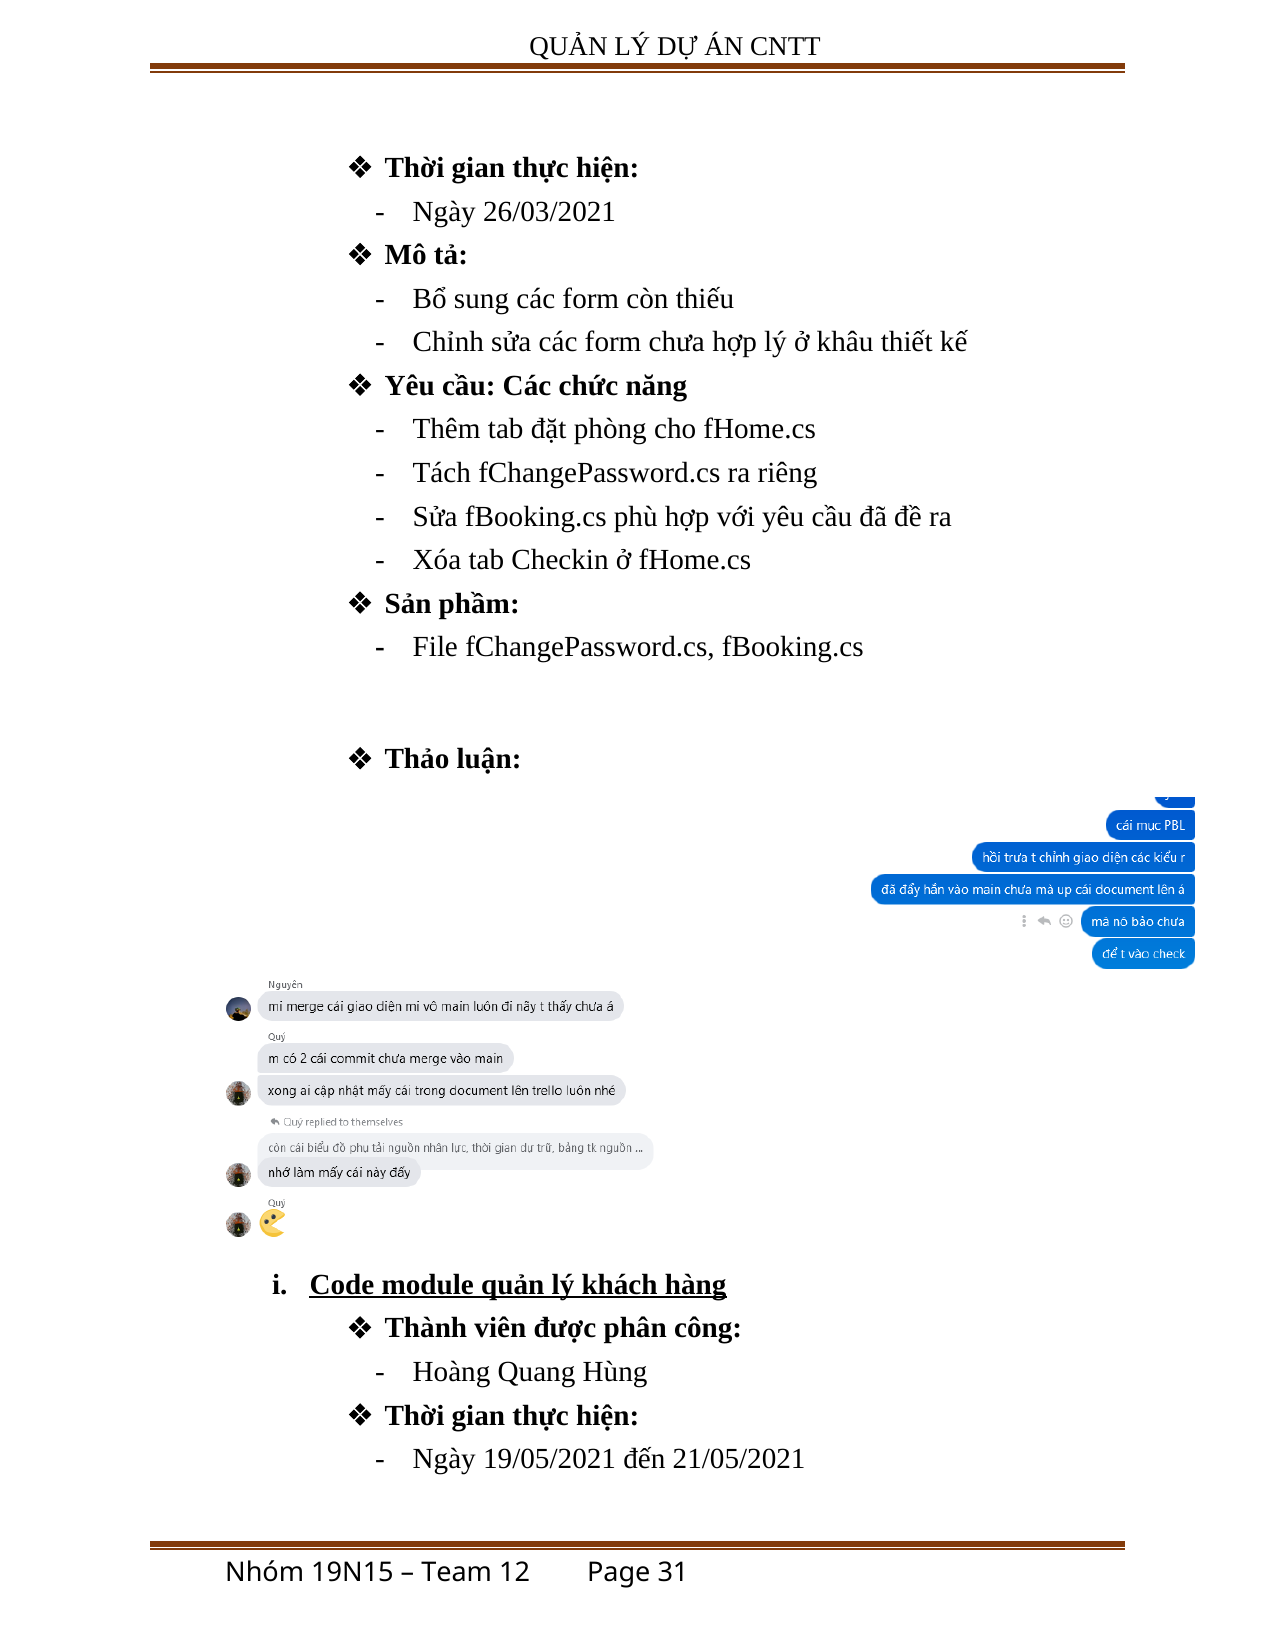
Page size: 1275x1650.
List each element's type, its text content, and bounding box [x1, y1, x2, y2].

list Xóa tab Checkin ở fHome.cs [375, 542, 1125, 576]
list Thêm tab đặt phòng cho fHome.cs [375, 412, 1125, 445]
list File fChangePassword.cs, fBooking.cs [375, 629, 1125, 663]
list Sản phầm: [347, 586, 1125, 619]
picture [225, 797, 1200, 1246]
list Ngày 19/05/2021 đến 21/05/2021 [375, 1441, 1125, 1475]
list Thảo luận: [347, 741, 1125, 775]
list Thành viên được phân công: [347, 1311, 1125, 1344]
list Ngày 26/03/2021 [375, 194, 1125, 227]
list Hoàng Quang Hùng [375, 1354, 1125, 1388]
list Yêu cầu: Các chức năng [347, 368, 1125, 402]
list Chỉnh sửa các form chưa hợp lý ở khâu thiết kế [375, 324, 1125, 358]
list Tách fChangePassword.cs ra riêng [375, 455, 1125, 489]
list Thời gian thực hiện: [347, 150, 1125, 184]
list Bổ sung các form còn thiếu [375, 281, 1125, 314]
list Thời gian thực hiện: [347, 1398, 1125, 1431]
list Sửa fBooking.cs phù hợp với yêu cầu đã đề ra [375, 499, 1125, 532]
list Code module quản lý khách hàng [272, 1267, 1125, 1301]
list Mô tả: [347, 237, 1125, 271]
